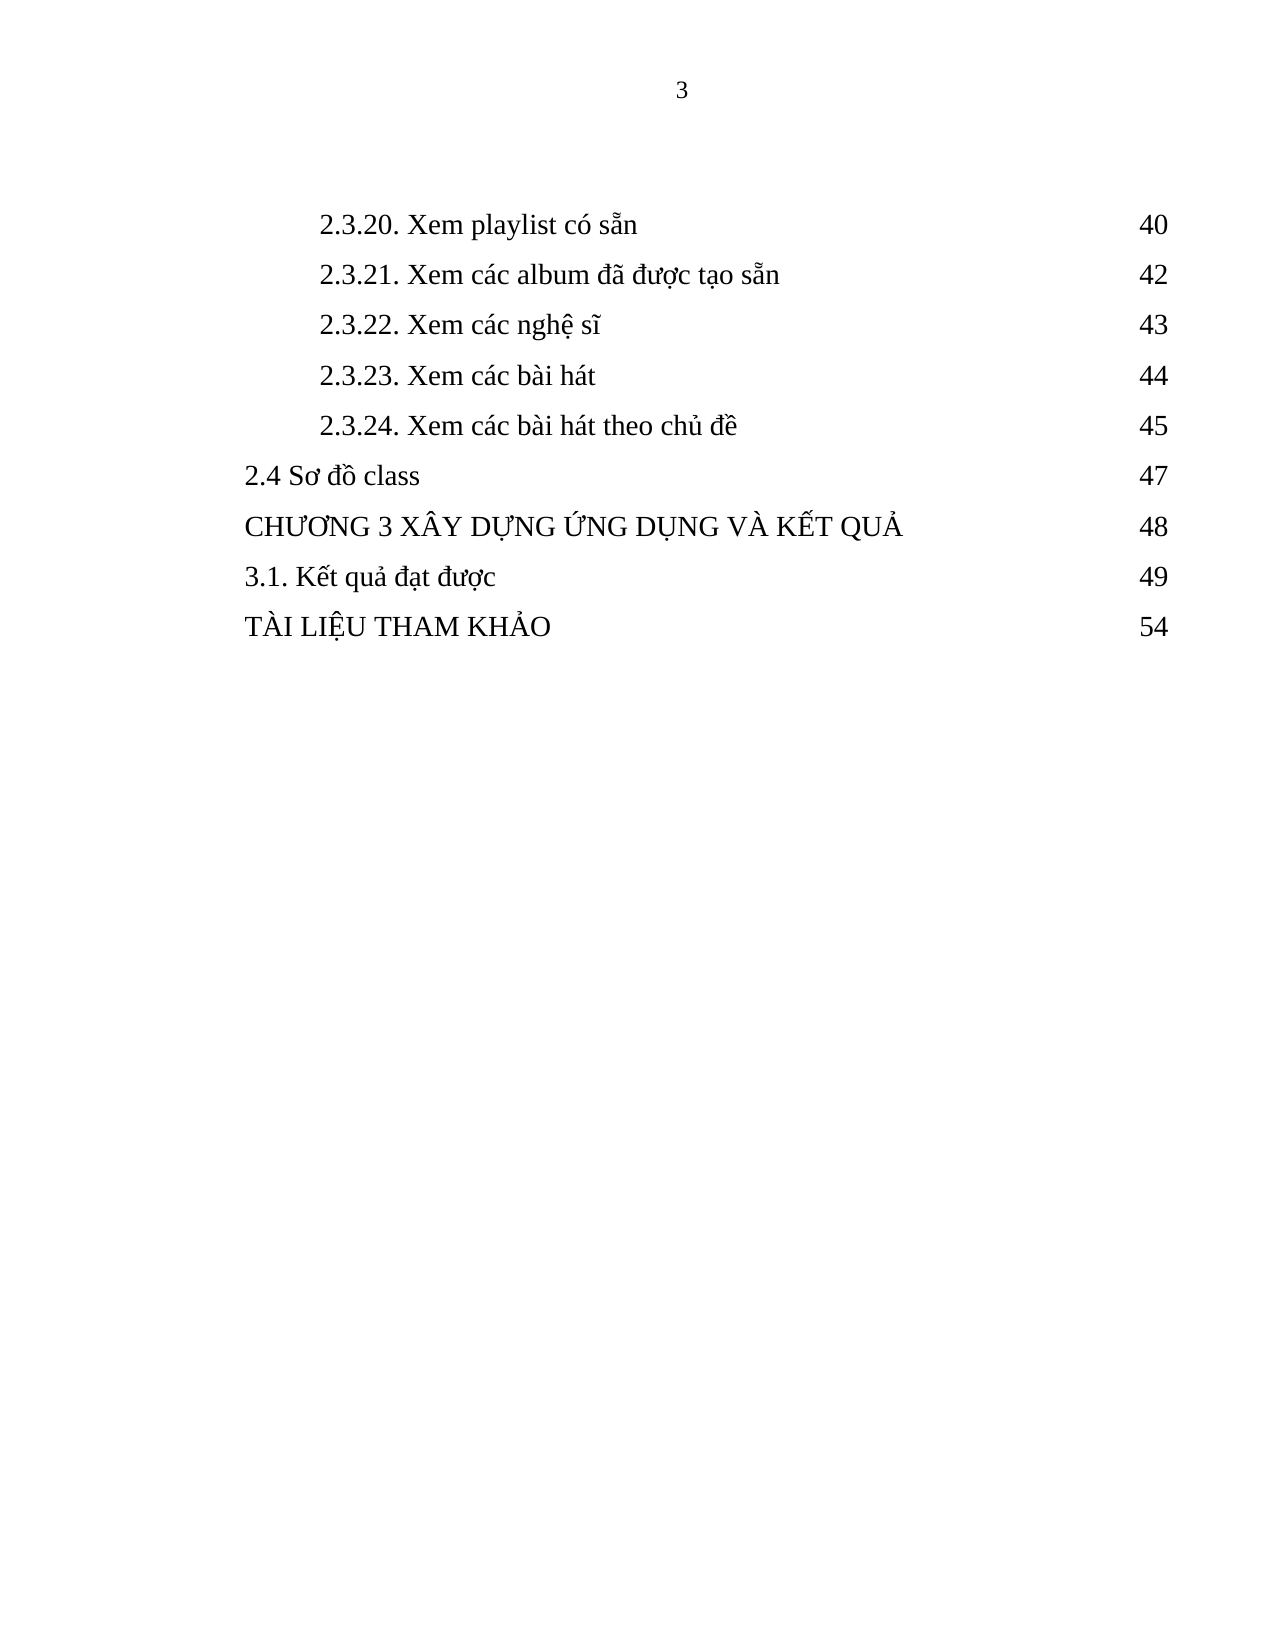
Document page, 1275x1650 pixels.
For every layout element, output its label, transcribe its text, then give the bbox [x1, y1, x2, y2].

text 3.1. Kết quả đạt được 49 [244, 559, 1157, 592]
text 2.3.23. Xem các bài hát 44 [319, 358, 1157, 391]
text 2.4 Sơ đồ class 47 [244, 458, 1157, 492]
text CHƯƠNG 3 XÂY DỰNG ỨNG DỤNG VÀ KẾT QUẢ 48 [244, 509, 1157, 542]
text 2.3.20. Xem playlist có sẵn 40 [319, 207, 1157, 240]
text 2.3.24. Xem các bài hát theo chủ đề 45 [319, 408, 1157, 442]
text 2.3.21. Xem các album đã được tạo sẵn 42 [319, 257, 1157, 291]
text 2.3.22. Xem các nghệ sĩ 43 [319, 307, 1157, 341]
text TÀI LIỆU THAM KHẢO 54 [244, 609, 1157, 643]
